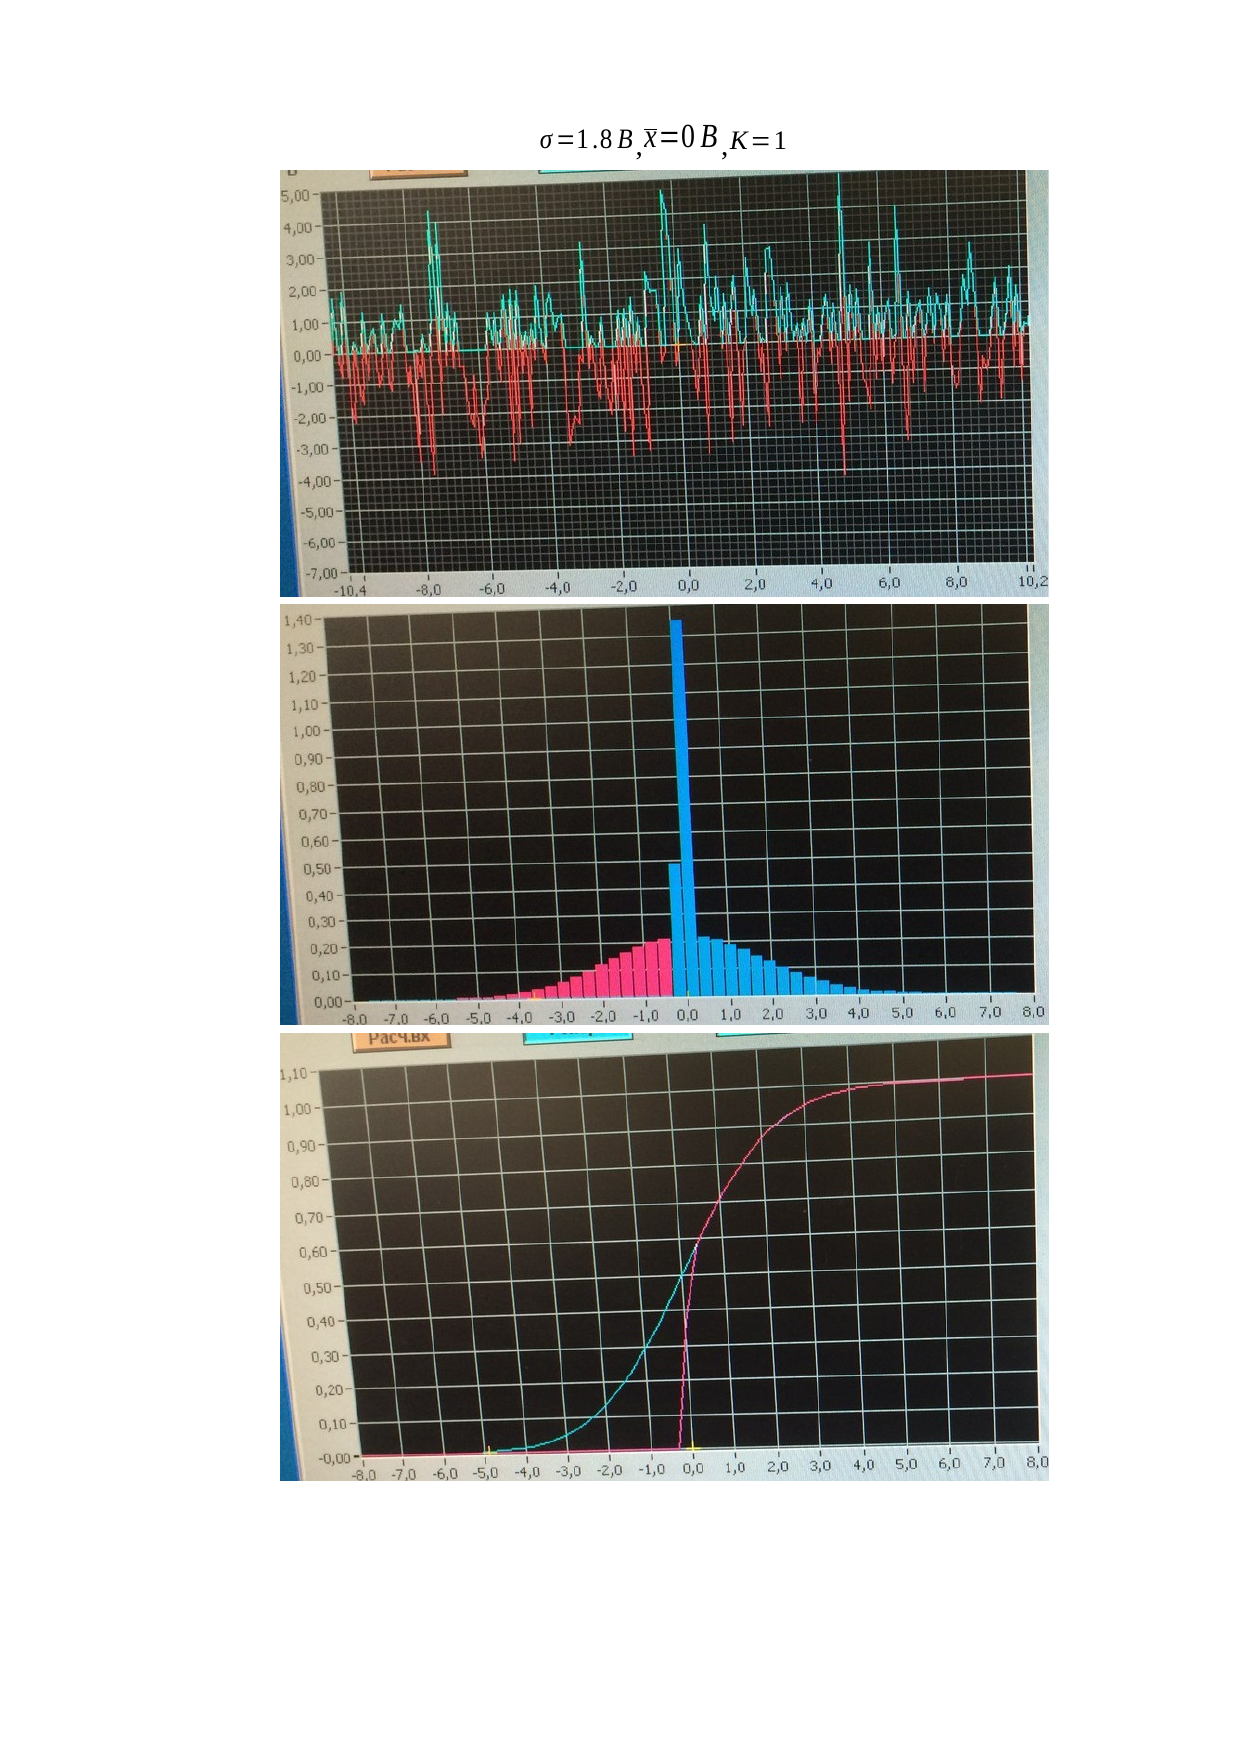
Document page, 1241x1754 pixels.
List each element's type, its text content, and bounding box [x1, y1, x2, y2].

picture [280, 170, 1049, 597]
picture [280, 604, 1049, 1025]
picture [280, 1033, 1049, 1481]
